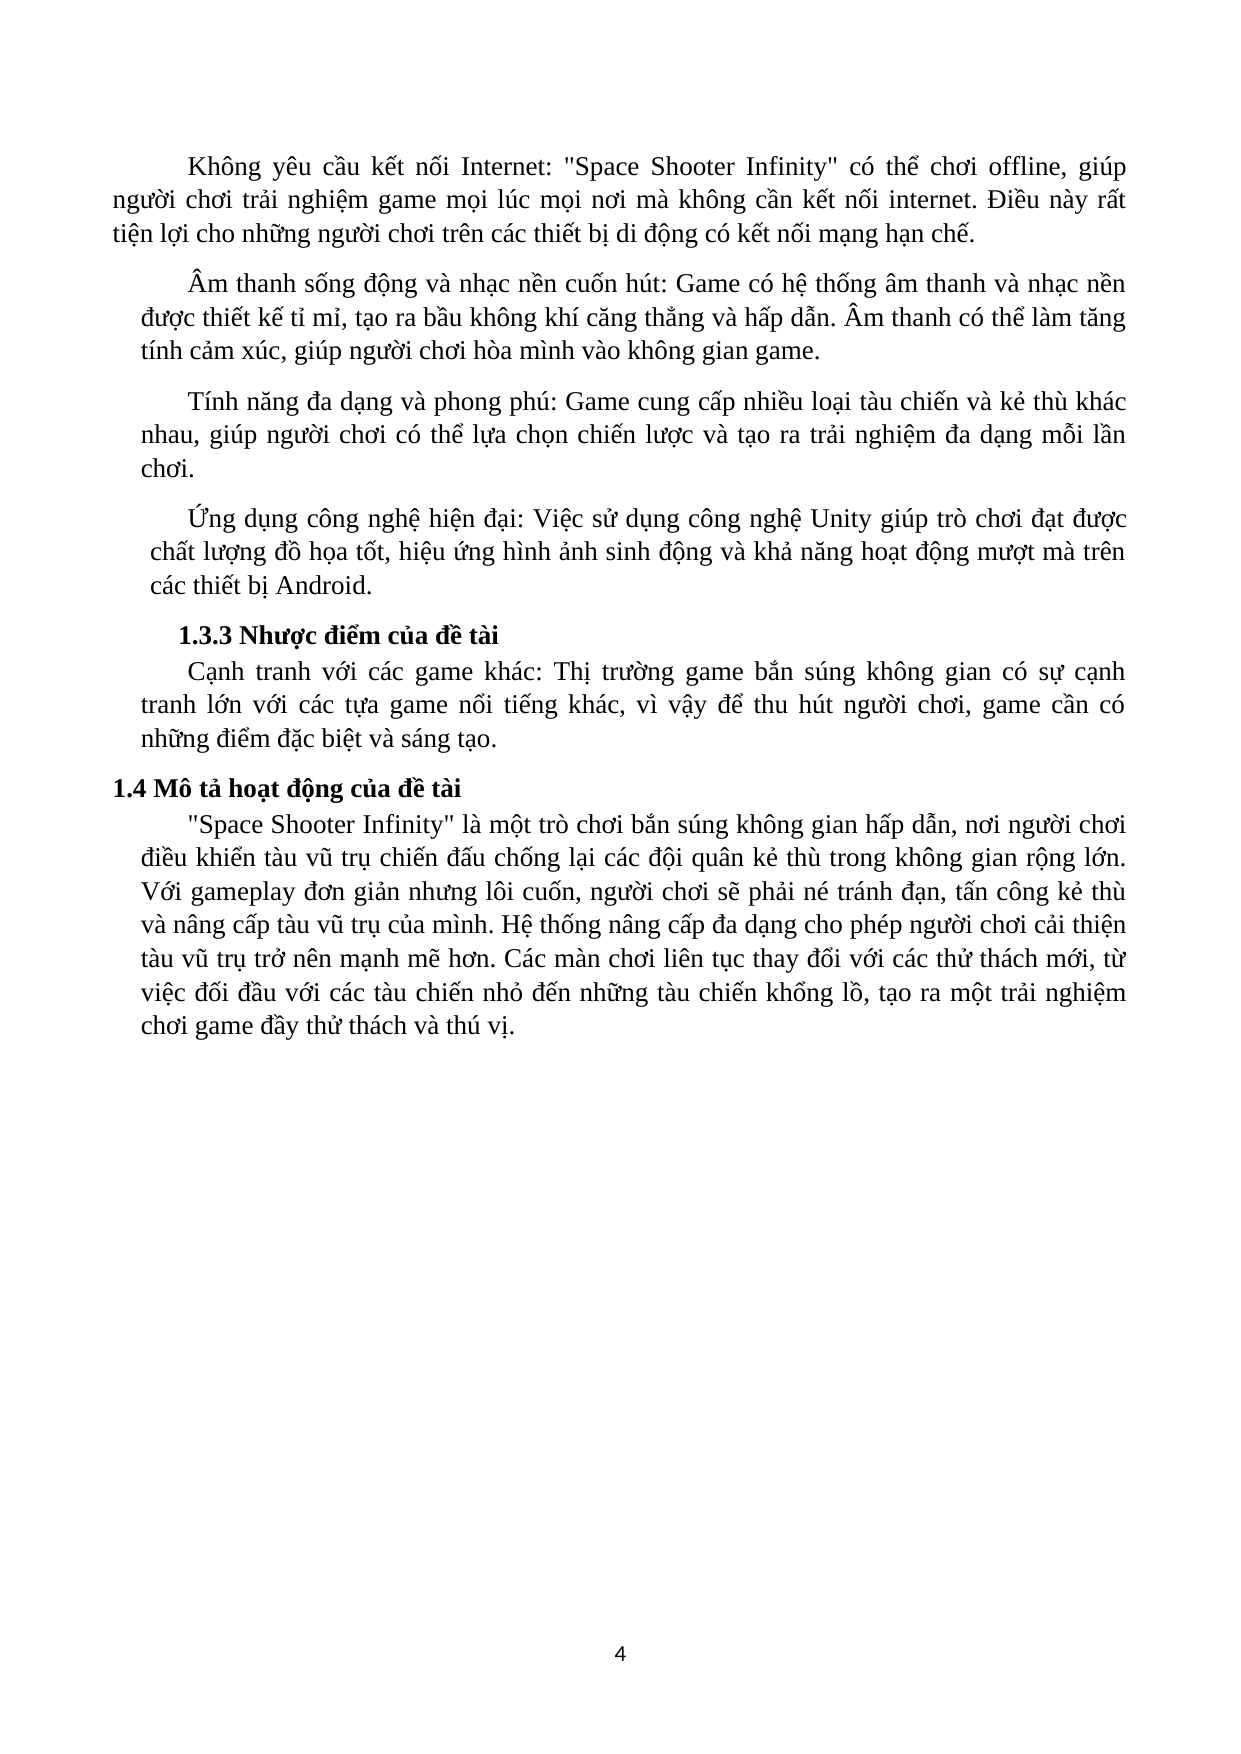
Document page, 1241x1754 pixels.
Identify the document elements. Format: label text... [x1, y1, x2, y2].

subtitle 1.4 Mô tả hoạt động của đề tài [112, 772, 1128, 803]
text "Space Shooter Infinity" là một trò chơi bắn súng không gian hấp dẫn, nơi người chơi điều khiển tàu vũ trụ chiến đấu chống lại các đội quân kẻ thù trong không gian rộng lớn. Với gameplay đơn giản nhưng lôi cuốn, người chơi sẽ phải né tránh đạn, tấn công kẻ thù và nâng cấp tàu vũ trụ của mình. Hệ thống nâng cấp đa dạng cho phép người chơi cải thiện tàu vũ trụ trở nên mạnh mẽ hơn. Các màn chơi liên tục thay đổi với các thử thách mới, từ việc đối đầu với các tàu chiến nhỏ đến những tàu chiến khổng lồ, tạo ra một trải nghiệm chơi game đầy thử thách và thú vị. [141, 808, 1128, 1040]
text Không yêu cầu kết nối Internet: "Space Shooter Infinity" có thể chơi offline, giúp người chơi trải nghiệm game mọi lúc mọi nơi mà không cần kết nối internet. Điều này rất tiện lợi cho những người chơi trên các thiết bị di động có kết nối mạng hạn chế. [112, 150, 1128, 248]
text Âm thanh sống động và nhạc nền cuốn hút: Game có hệ thống âm thanh và nhạc nền được thiết kế tỉ mỉ, tạo ra bầu không khí căng thẳng và hấp dẫn. Âm thanh có thể làm tăng tính cảm xúc, giúp người chơi hòa mình vào không gian game. [141, 267, 1128, 366]
subtitle 1.3.3 Nhược điểm của đề tài [112, 619, 1128, 650]
text Cạnh tranh với các game khác: Thị trường game bắn súng không gian có sự cạnh tranh lớn với các tựa game nổi tiếng khác, vì vậy để thu hút người chơi, game cần có những điểm đặc biệt và sáng tạo. [141, 655, 1128, 753]
text Tính năng đa dạng và phong phú: Game cung cấp nhiều loại tàu chiến và kẻ thù khác nhau, giúp người chơi có thể lựa chọn chiến lược và tạo ra trải nghiệm đa dạng mỗi lần chơi. [141, 384, 1128, 483]
text Ứng dụng công nghệ hiện đại: Việc sử dụng công nghệ Unity giúp trò chơi đạt được chất lượng đồ họa tốt, hiệu ứng hình ảnh sinh động và khả năng hoạt động mượt mà trên các thiết bị Android. [150, 502, 1128, 600]
